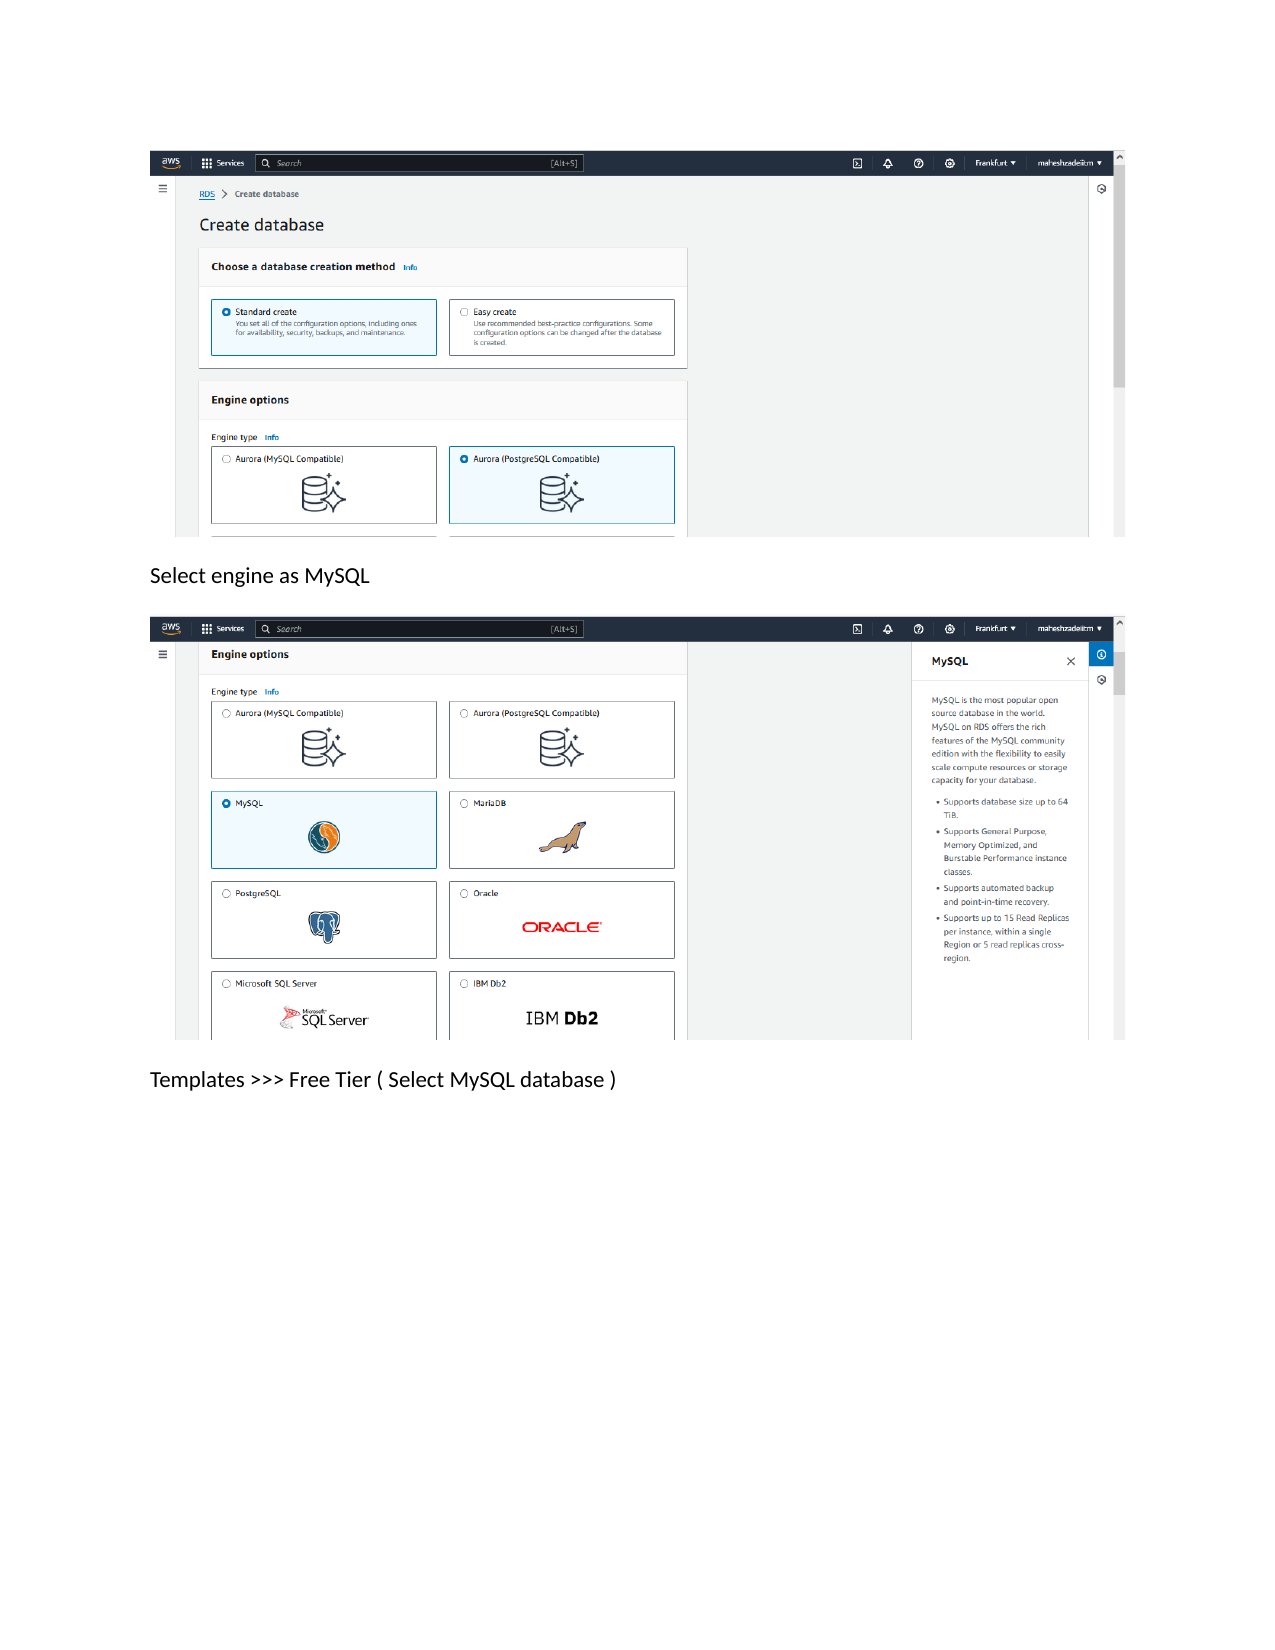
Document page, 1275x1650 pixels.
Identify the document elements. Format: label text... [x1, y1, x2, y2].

picture [150, 150, 1125, 537]
picture [150, 614, 1125, 1040]
text Templates >>> Free Tier ( Select MySQL database ) [150, 1065, 1125, 1093]
text Select engine as MySQL [150, 561, 1125, 589]
